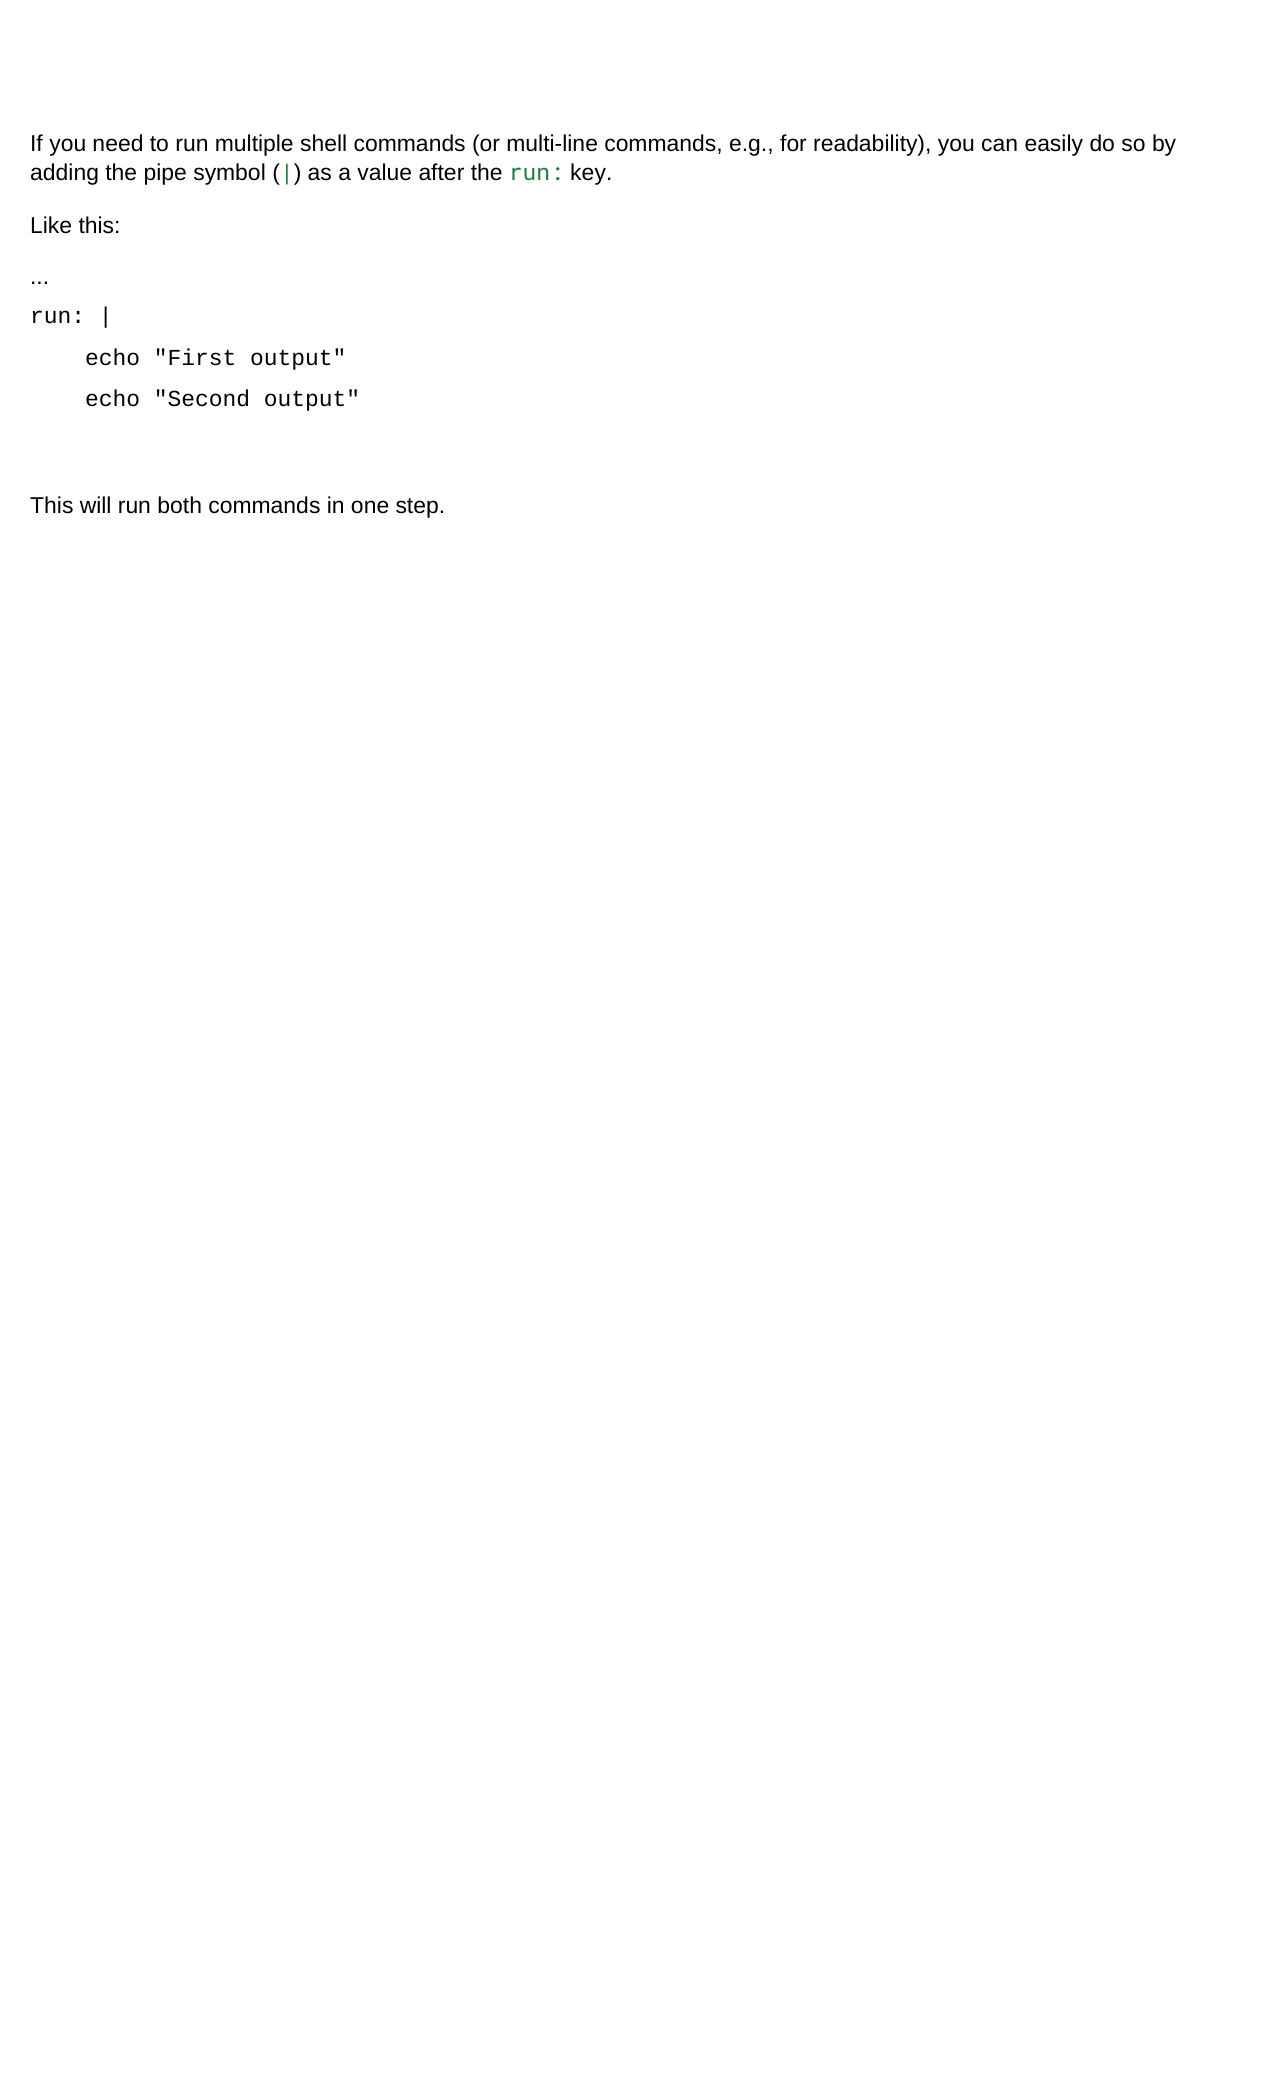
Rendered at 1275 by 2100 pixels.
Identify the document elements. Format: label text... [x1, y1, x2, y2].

text If you need to run multiple shell commands (or multi-line commands, e.g., for readability), you can easily do so by adding the pipe symbol (|) as a value after the run: key. [30, 130, 1245, 187]
text echo "Second output" [30, 387, 1245, 413]
text echo "First output" [30, 346, 1245, 372]
text run: | [30, 305, 1245, 331]
text Like this: [30, 212, 1245, 238]
text ... [30, 263, 1245, 289]
text This will run both commands in one step. [30, 492, 1245, 519]
